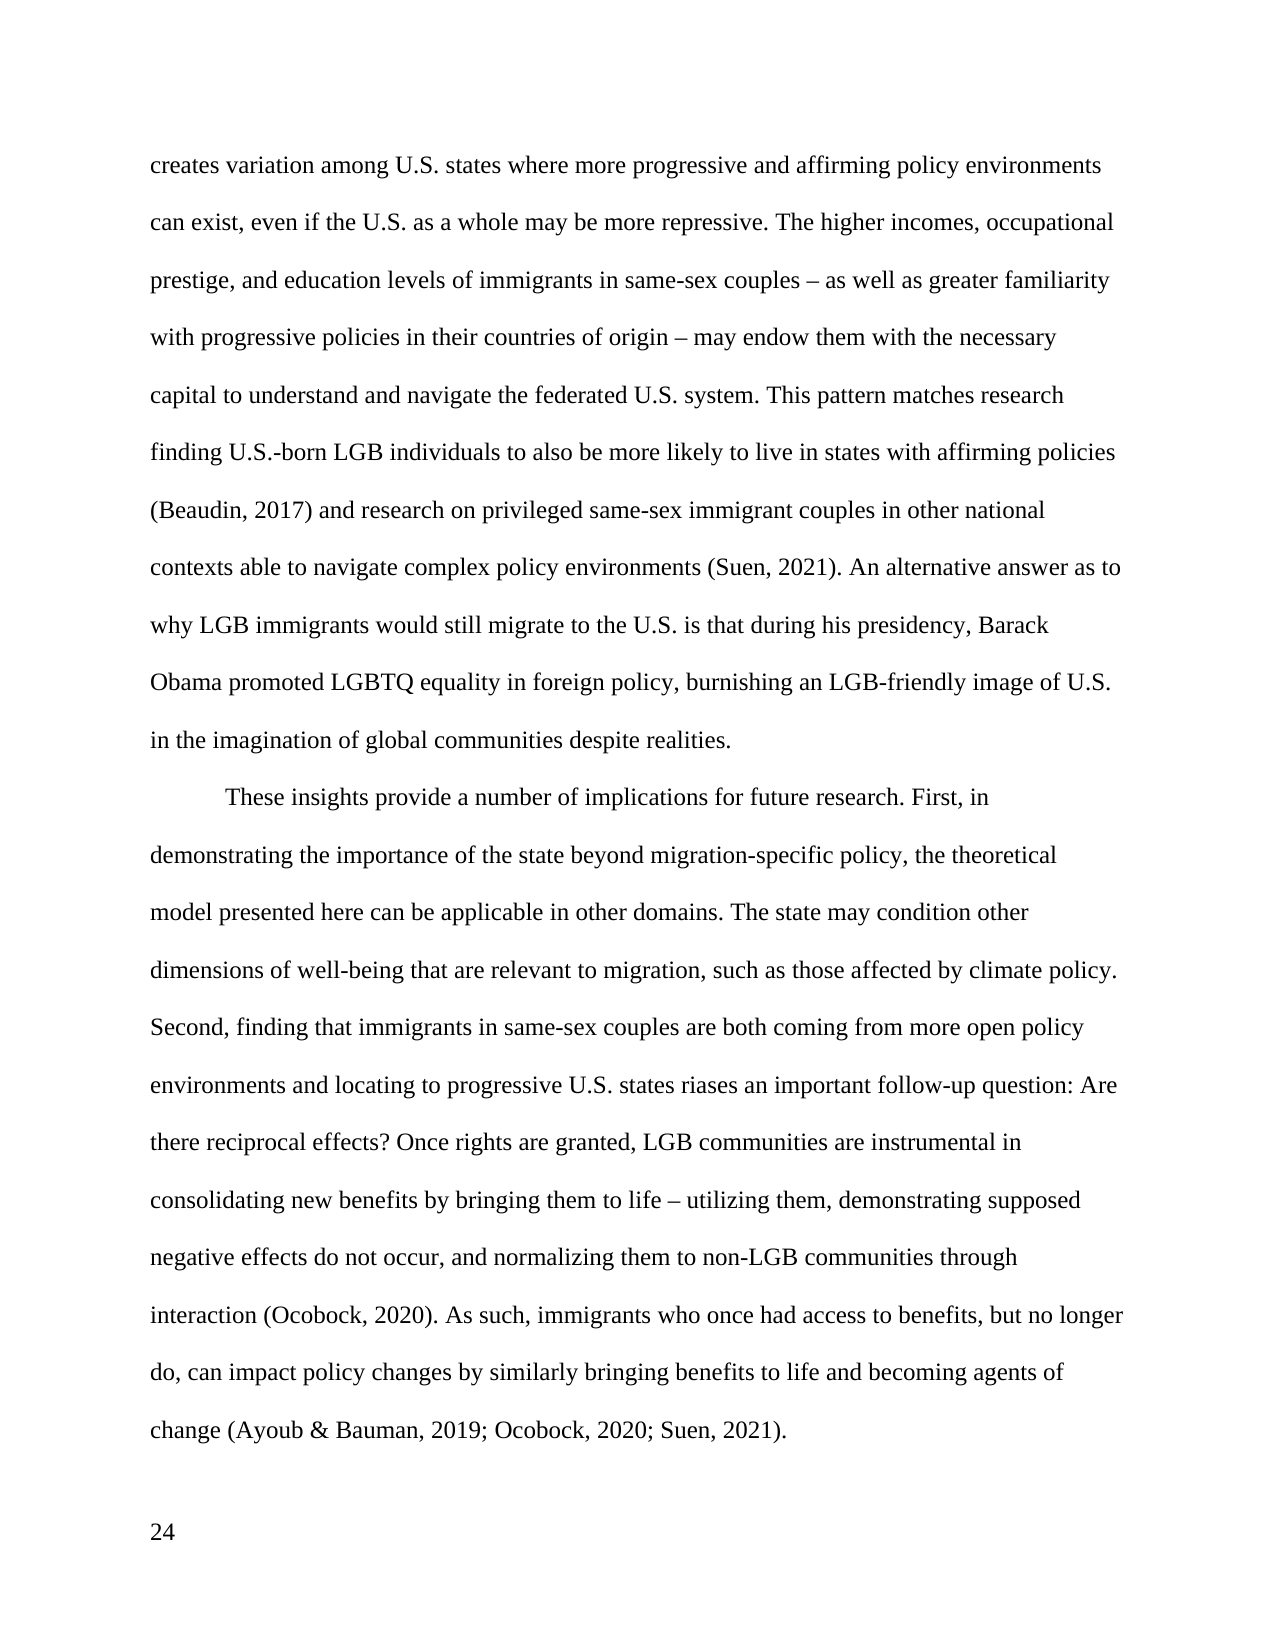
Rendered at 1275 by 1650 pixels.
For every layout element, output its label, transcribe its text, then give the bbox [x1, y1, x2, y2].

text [150, 150, 1125, 754]
text These insights provide a number of implications for future research. First, in demonstrating the importance of the state beyond migration-specific policy, the theoretical model presented here can be applicable in other domains. The state may condition other dimensions of well-being that are relevant to migration, such as those affected by climate policy. Second, finding that immigrants in same-sex couples are both coming from more open policy environments and locating to progressive U.S. states riases an important follow-up question: Are there reciprocal effects? Once rights are granted, LGB communities are instrumental in consolidating new benefits by bringing them to life – utilizing them, demonstrating supposed negative effects do not occur, and normalizing them to non-LGB communities through interaction (Ocobock, 2020). As such, immigrants who once had access to benefits, but no longer do, can impact policy changes by similarly bringing benefits to life and becoming agents of change (Ayoub & Bauman, 2019; Ocobock, 2020; Suen, 2021). [150, 782, 1125, 1444]
